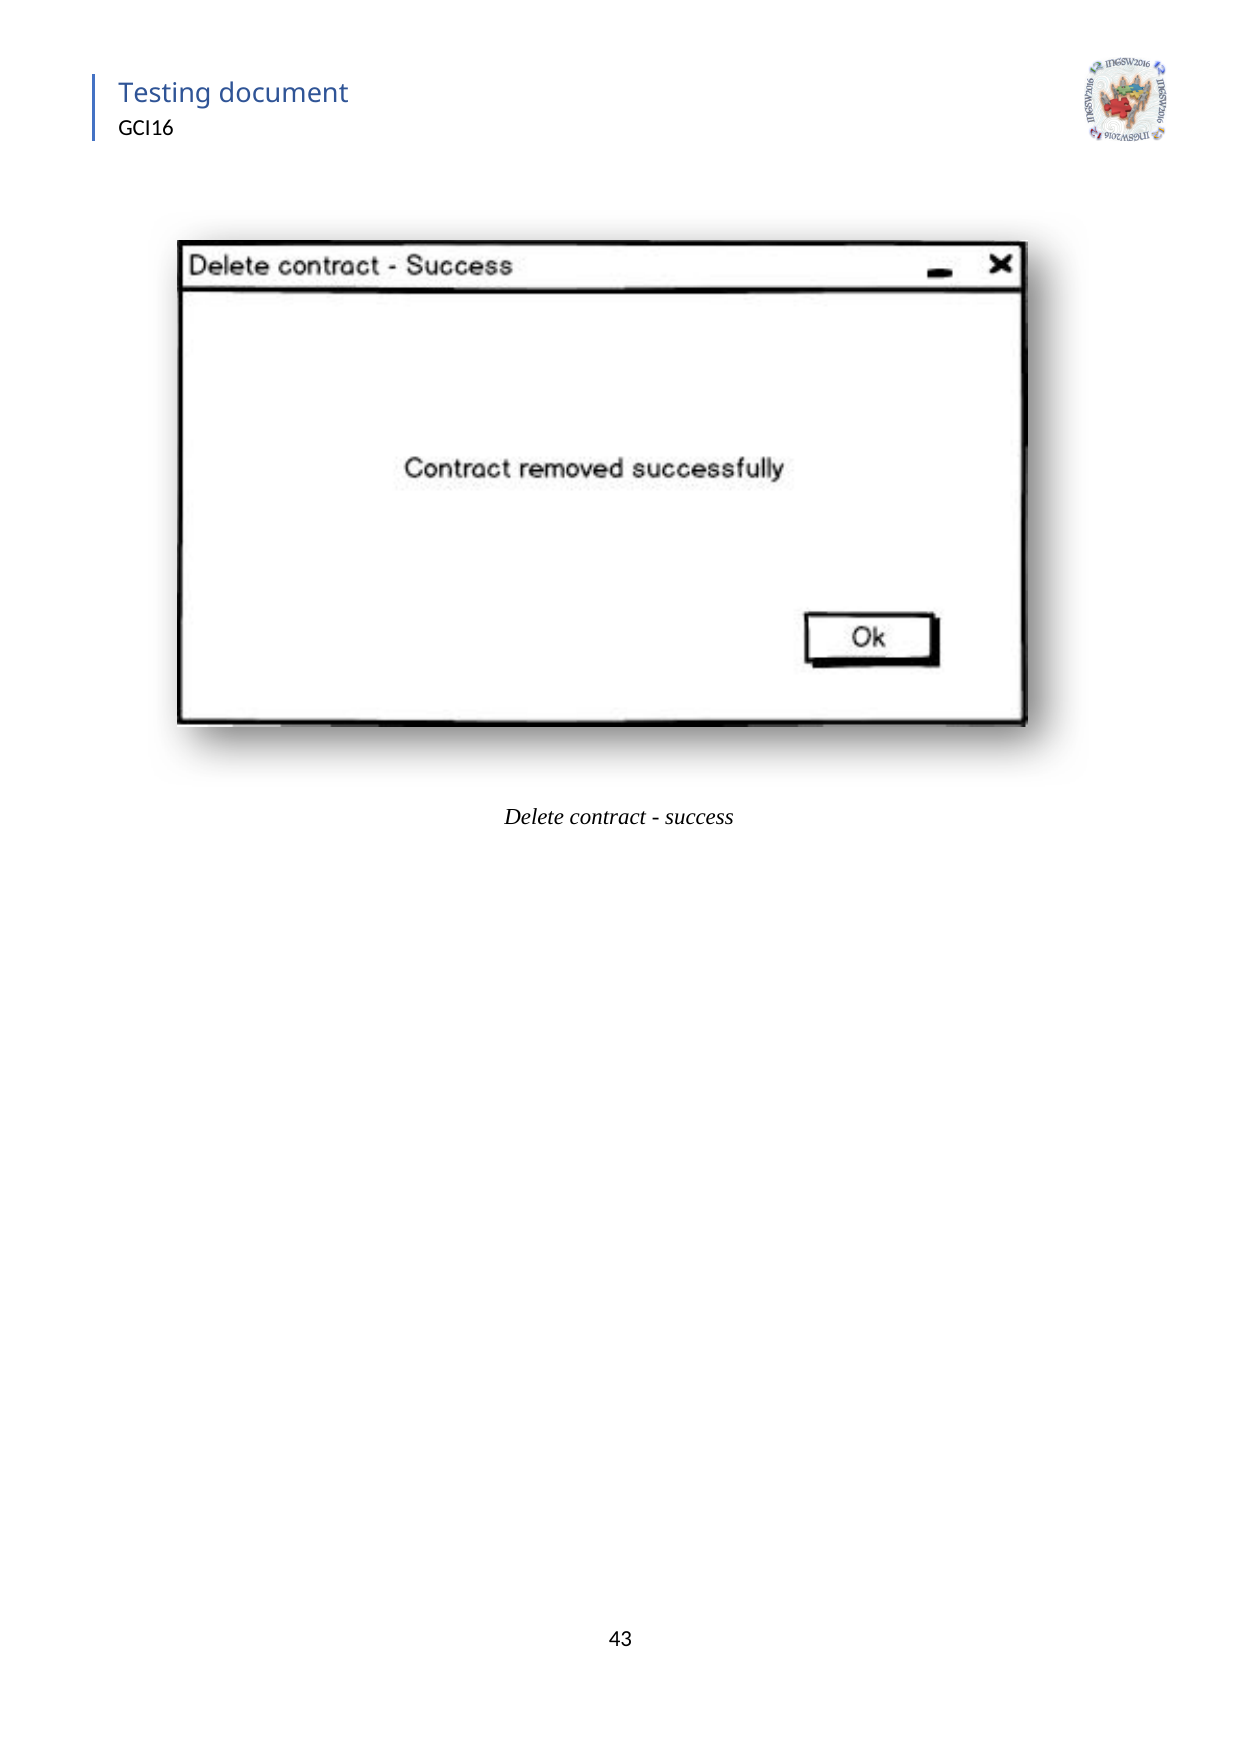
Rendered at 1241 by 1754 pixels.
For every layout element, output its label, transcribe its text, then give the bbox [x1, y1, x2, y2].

picture [1076, 55, 1171, 149]
text Delete contract - success [118, 803, 1122, 830]
picture [177, 240, 1028, 727]
